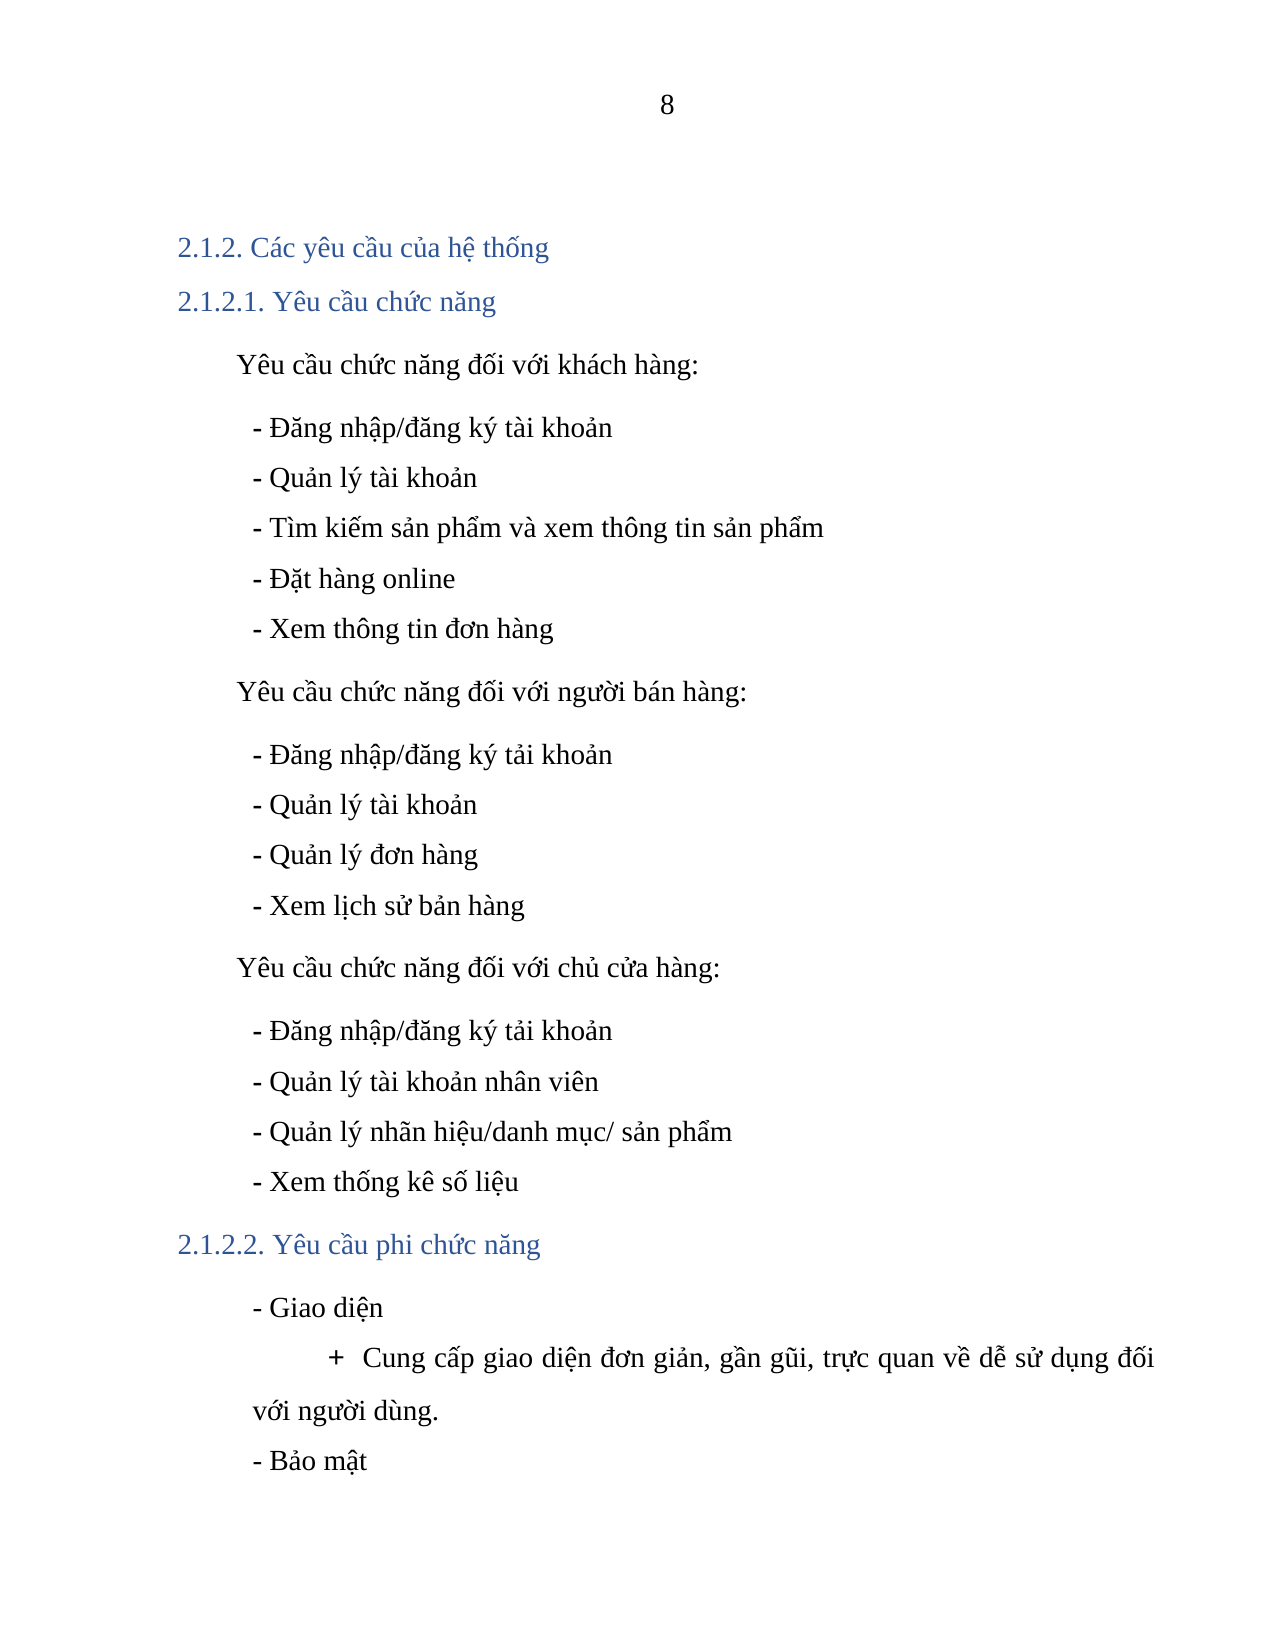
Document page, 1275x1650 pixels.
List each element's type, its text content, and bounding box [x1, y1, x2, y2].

subtitle Yêu cầu phi chức năng [177, 1227, 1157, 1261]
list Xem lịch sử bản hàng [177, 888, 1157, 921]
list Tìm kiếm sản phẩm và xem thông tin sản phẩm [177, 511, 1157, 544]
list Đăng nhập/đăng ký tải khoản [177, 1013, 1157, 1047]
text Yêu cầu chức năng đối với người bán hàng: [177, 674, 1157, 708]
list Quản lý tài khoản [177, 787, 1157, 821]
list Quản lý tài khoản nhân viên [177, 1064, 1157, 1097]
list Quản lý tài khoản [177, 460, 1157, 494]
list Giao diện [177, 1290, 1157, 1323]
list Quản lý nhãn hiệu/danh mục/ sản phẩm [177, 1114, 1157, 1148]
list Đặt hàng online [177, 561, 1157, 594]
text Yêu cầu chức năng đối với khách hàng: [177, 347, 1157, 381]
text Yêu cầu chức năng đối với chủ cửa hàng: [177, 951, 1157, 984]
subtitle Các yêu cầu của hệ thống [177, 230, 1157, 263]
list Đăng nhập/đăng ký tải khoản [177, 737, 1157, 770]
list Đăng nhập/đăng ký tài khoản [177, 410, 1157, 443]
list Quản lý đơn hàng [177, 837, 1157, 871]
list Cung cấp giao diện đơn giản, gần gũi, trực quan về dễ sử dụng đối với người dùng. [252, 1340, 1157, 1427]
subtitle Yêu cầu chức năng [177, 284, 1157, 318]
list Xem thông tin đơn hàng [177, 611, 1157, 645]
list Xem thống kê số liệu [177, 1164, 1157, 1198]
list Bảo mật [177, 1443, 1157, 1477]
